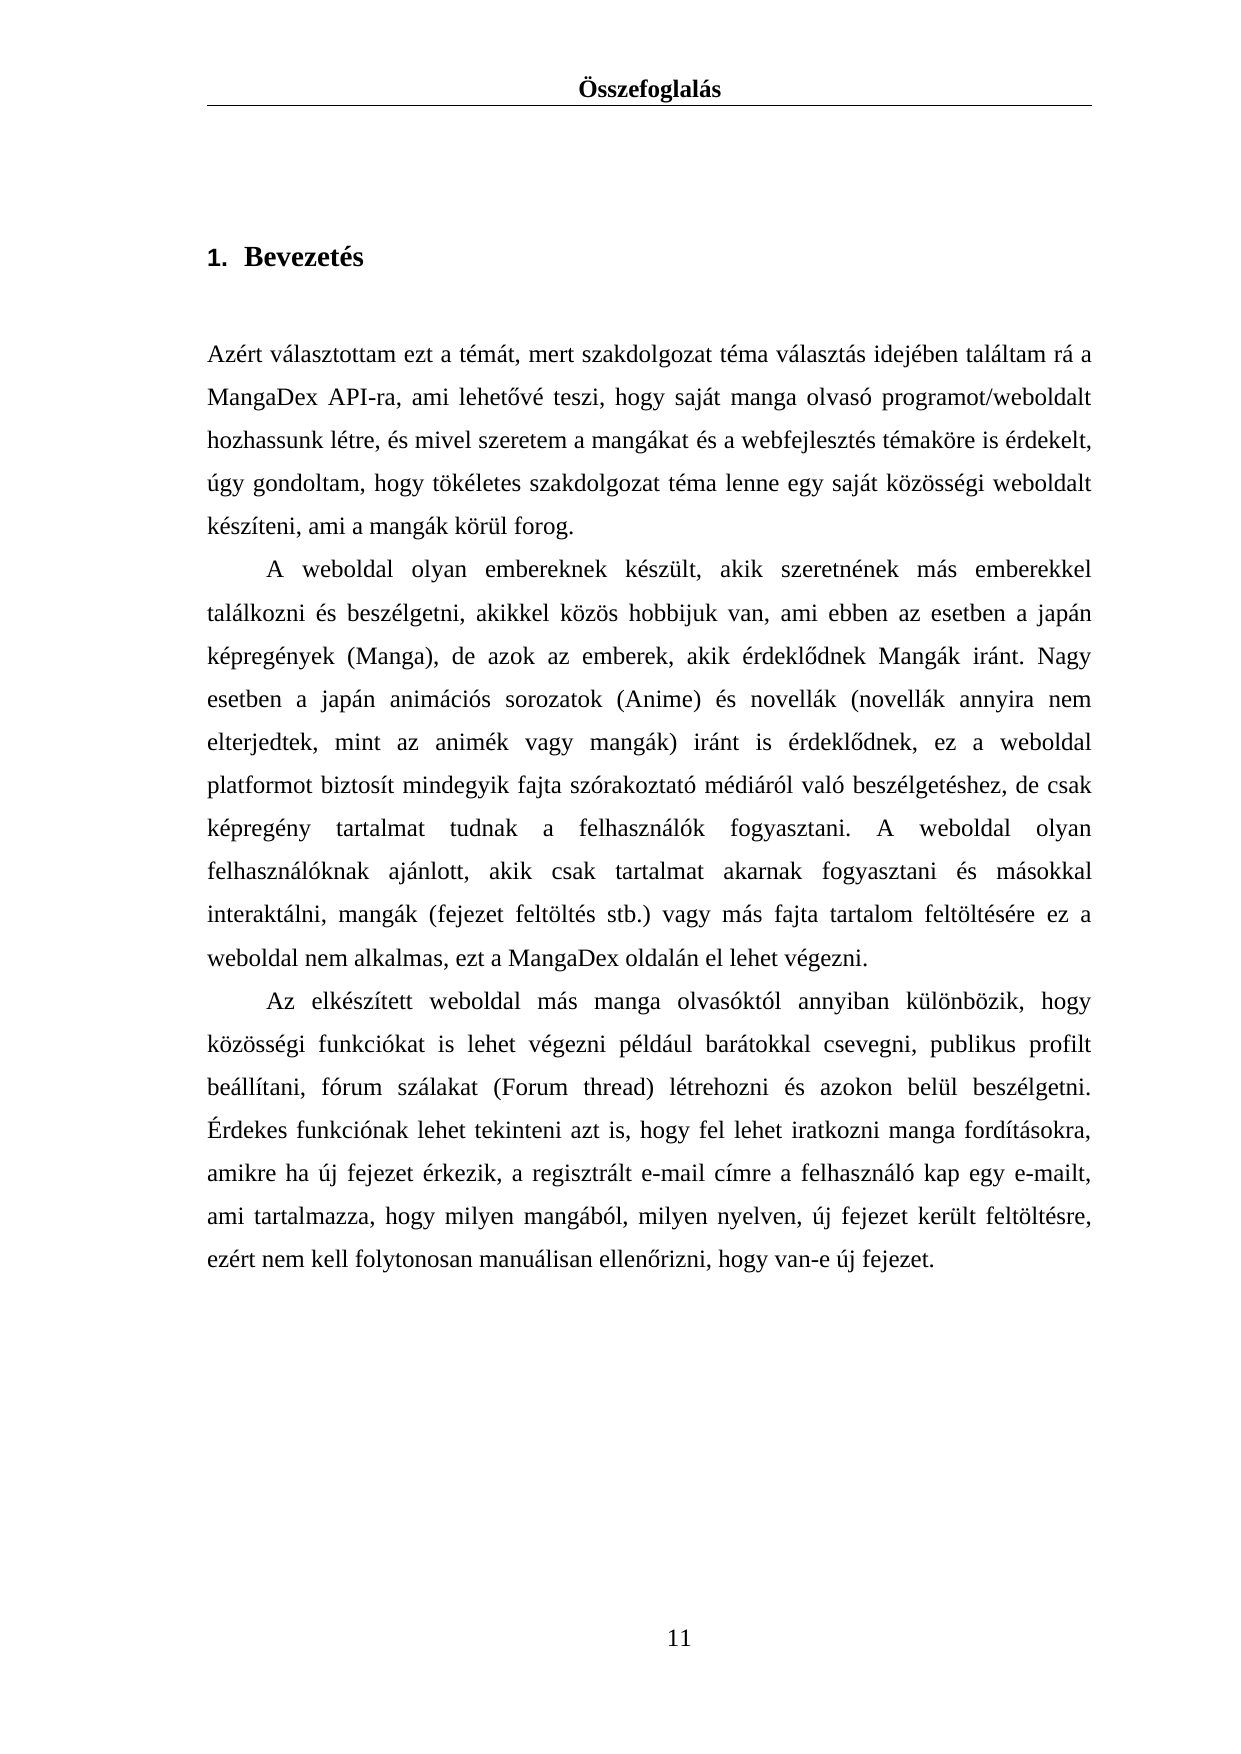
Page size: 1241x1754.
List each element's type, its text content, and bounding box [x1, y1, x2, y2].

subtitle Bevezetés [207, 239, 1092, 272]
text A weboldal olyan embereknek készült, akik szeretnének más emberekkel találkozni és beszélgetni, akikkel közös hobbijuk van, ami ebben az esetben a japán képregények (Manga), de azok az emberek, akik érdeklődnek Mangák iránt. Nagy esetben a japán animációs sorozatok (Anime) és novellák (novellák annyira nem elterjedtek, mint az animék vagy mangák) iránt is érdeklődnek, ez a weboldal platformot biztosít mindegyik fajta szórakoztató médiáról való beszélgetéshez, de csak képregény tartalmat tudnak a felhasználók fogyasztani. A weboldal olyan felhasználóknak ajánlott, akik csak tartalmat akarnak fogyasztani és másokkal interaktálni, mangák (fejezet feltöltés stb.) vagy más fajta tartalom feltöltésére ez a weboldal nem alkalmas, ezt a MangaDex oldalán el lehet végezni. [207, 554, 1092, 971]
text Azért választottam ezt a témát, mert szakdolgozat téma választás idejében találtam rá a MangaDex API-ra, ami lehetővé teszi, hogy saját manga olvasó programot/weboldalt hozhassunk létre, és mivel szeretem a mangákat és a webfejlesztés témaköre is érdekelt, úgy gondoltam, hogy tökéletes szakdolgozat téma lenne egy saját közösségi weboldalt készíteni, ami a mangák körül forog. [207, 339, 1092, 540]
text Az elkészített weboldal más manga olvasóktól annyiban különbözik, hogy közösségi funkciókat is lehet végezni például barátokkal csevegni, publikus profilt beállítani, fórum szálakat (Forum thread) létrehozni és azokon belül beszélgetni. Érdekes funkciónak lehet tekinteni azt is, hogy fel lehet iratkozni manga fordításokra, amikre ha új fejezet érkezik, a regisztrált e-mail címre a felhasználó kap egy e-mailt, ami tartalmazza, hogy milyen mangából, milyen nyelven, új fejezet került feltöltésre, ezért nem kell folytonosan manuálisan ellenőrizni, hogy van-e új fejezet. [207, 986, 1092, 1273]
